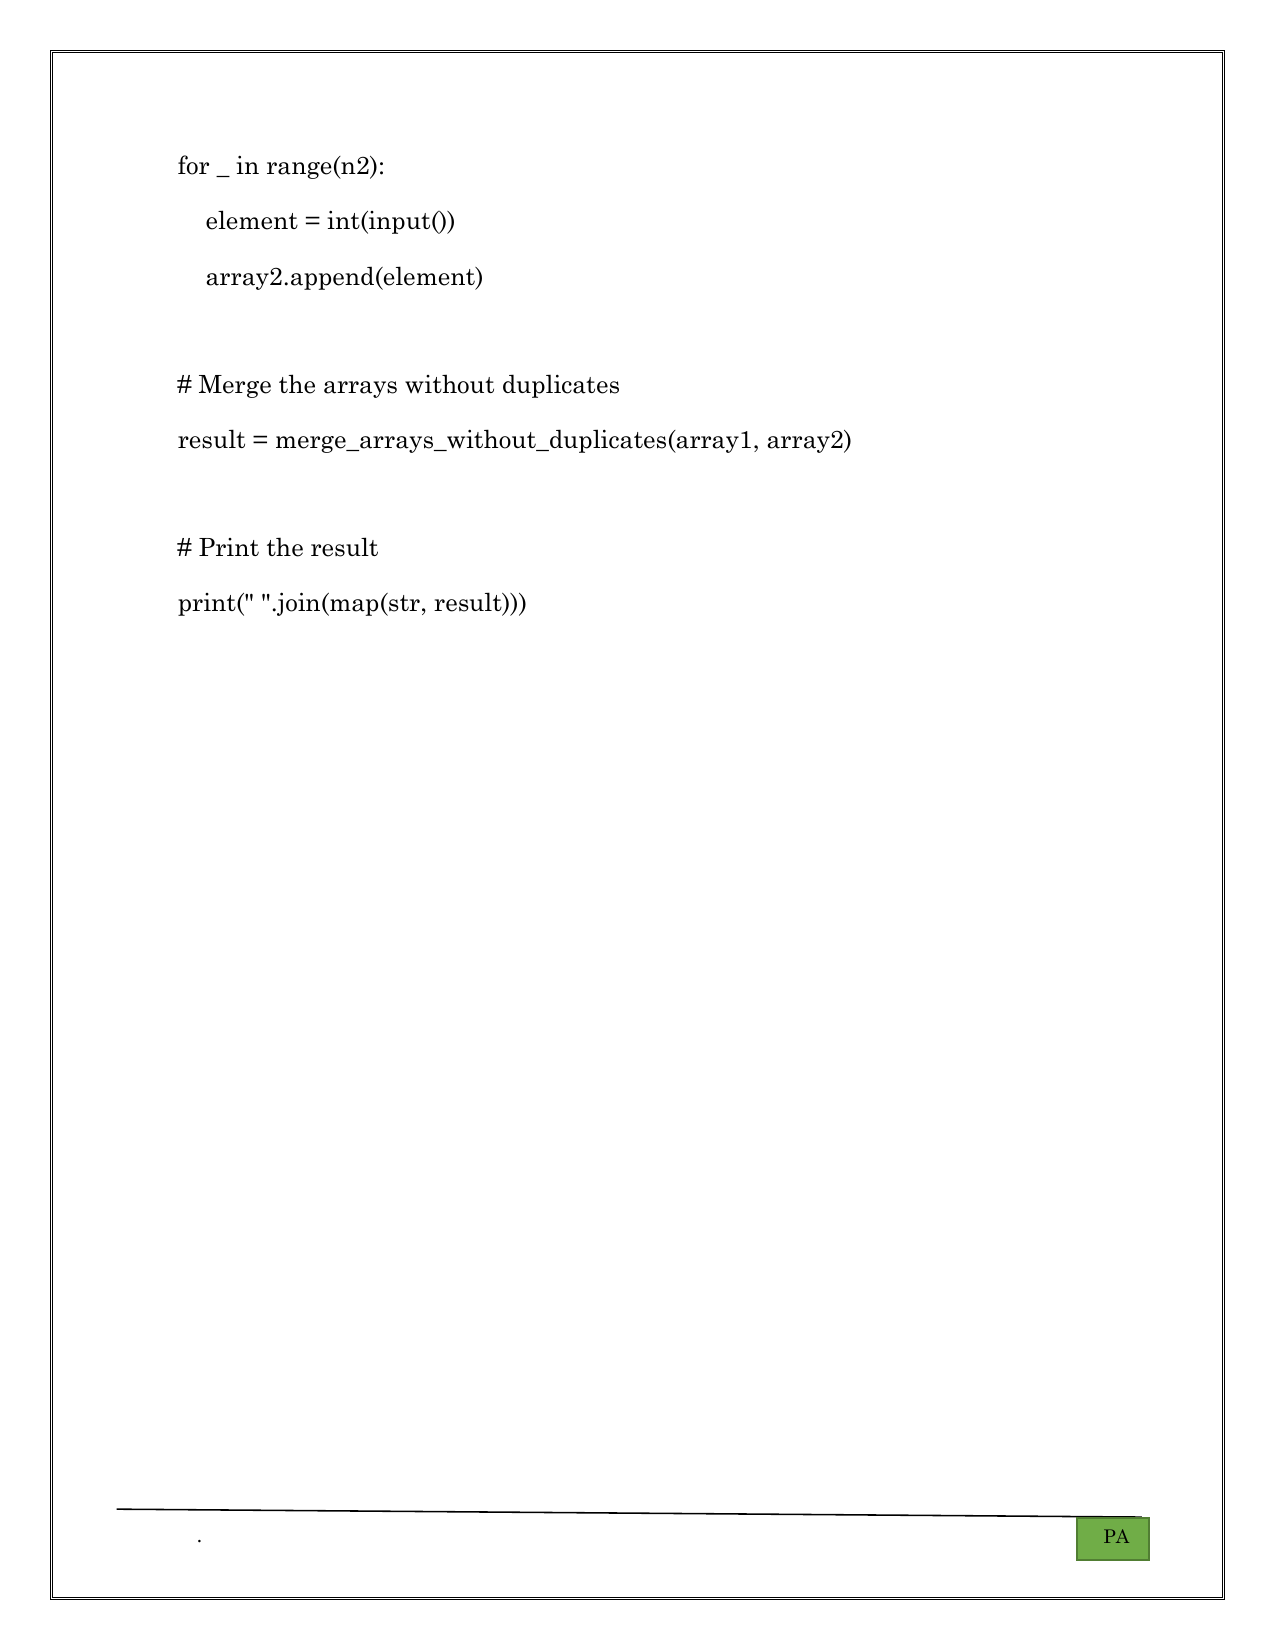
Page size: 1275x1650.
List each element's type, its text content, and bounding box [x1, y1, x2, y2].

text element = int(input()) [150, 205, 1125, 235]
text # Merge the arrays without duplicates [150, 368, 1125, 398]
text for _ in range(n2): [150, 150, 1125, 180]
text # Print the result [150, 532, 1125, 562]
text result = merge_arrays_without_duplicates(array1, array2) [150, 423, 1125, 453]
text array2.append(element) [150, 260, 1125, 290]
text print(" ".join(map(str, result))) [150, 587, 1125, 617]
